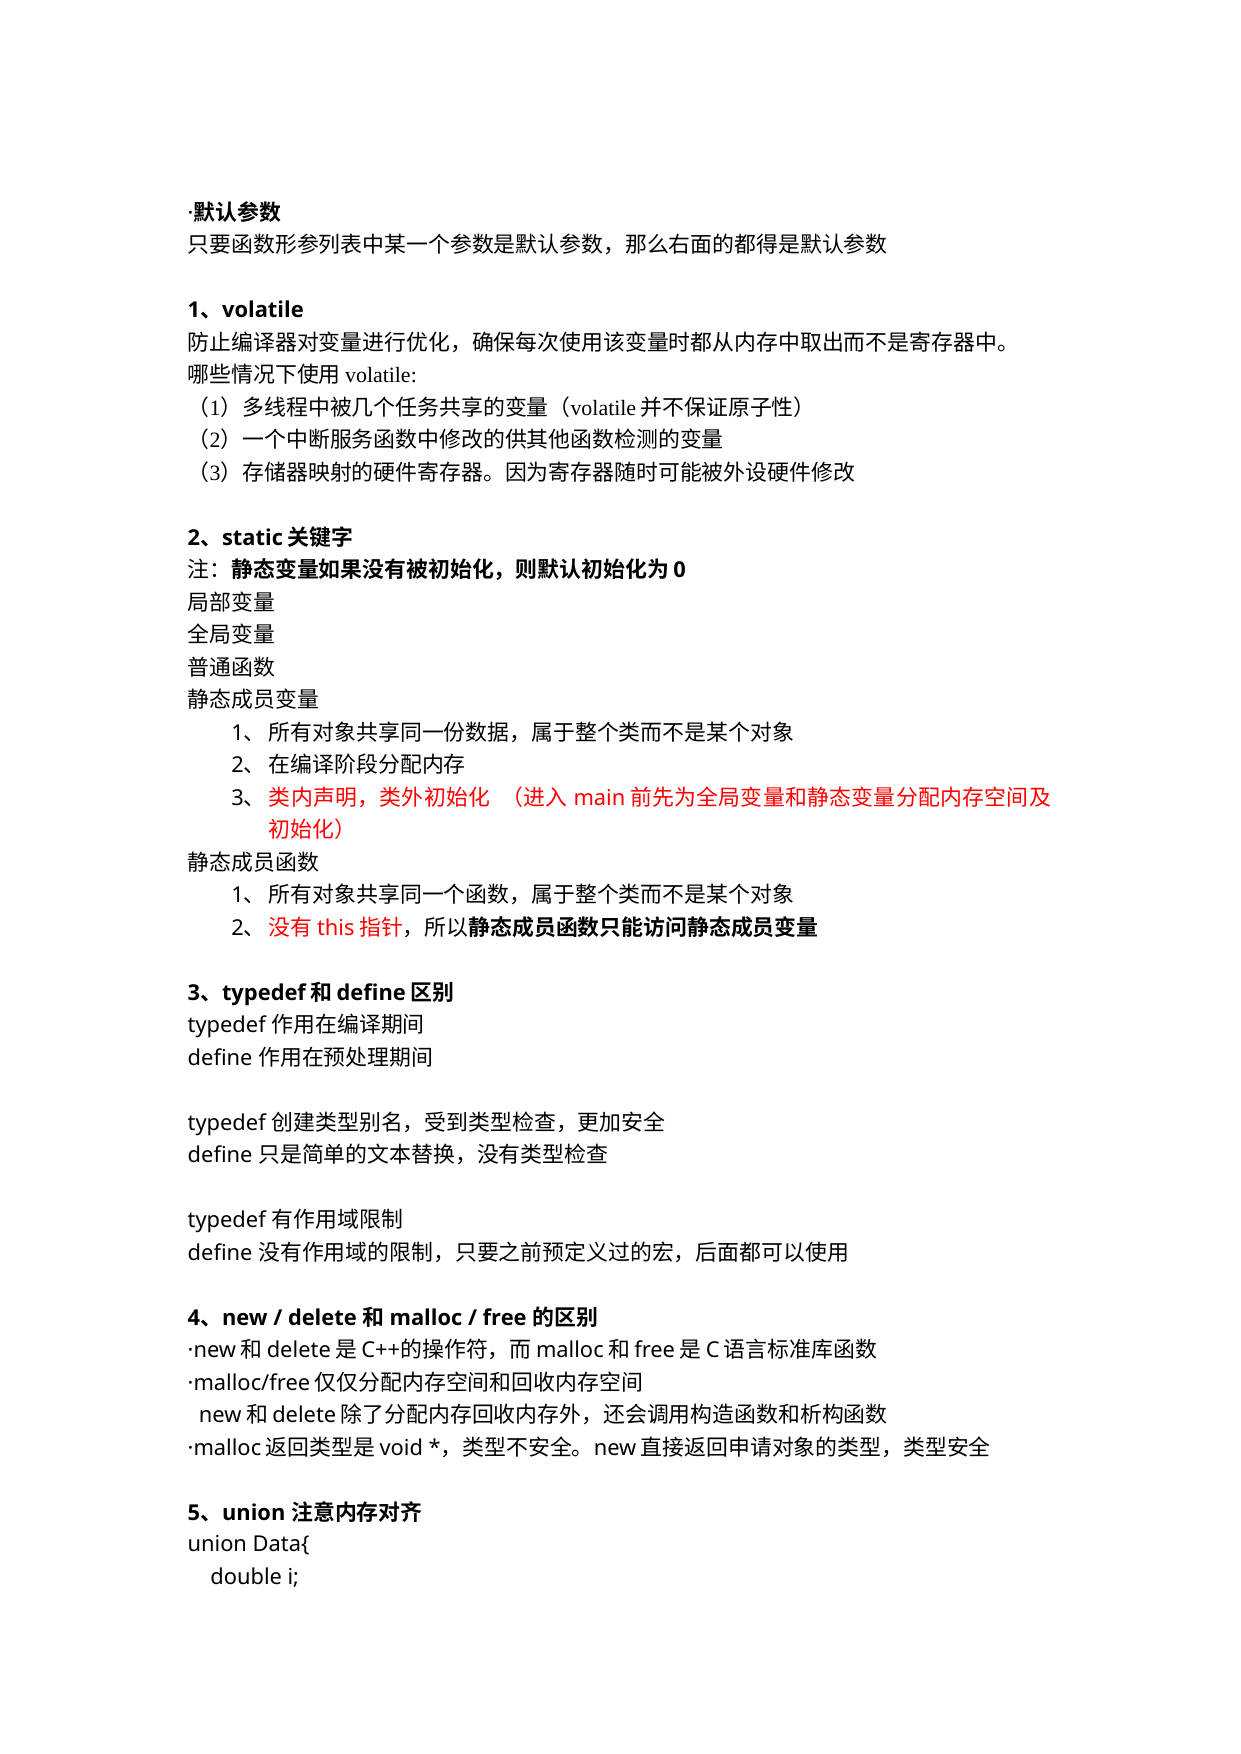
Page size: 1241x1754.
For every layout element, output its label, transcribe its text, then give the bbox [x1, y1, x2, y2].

text 哪些情况下使用volatile: [187, 357, 1053, 389]
text 注：静态变量如果没有被初始化，则默认初始化为0 [187, 552, 1053, 584]
text 2、static关键字 [187, 519, 1053, 552]
text （3）存储器映射的硬件寄存器。因为寄存器随时可能被外设硬件修改 [187, 454, 1053, 487]
text （1）多线程中被几个任务共享的变量（volatile并不保证原子性） [187, 389, 1053, 422]
text 1、volatile [187, 292, 1053, 324]
text ·malloc返回类型是void *，类型不安全。new直接返回申请对象的类型，类型安全 [187, 1429, 1053, 1462]
text 4、new / delete 和 malloc / free 的区别 [187, 1299, 1053, 1332]
text 防止编译器对变量进行优化，确保每次使用该变量时都从内存中取出而不是寄存器中。 [187, 324, 1053, 357]
text typedef 创建类型别名，受到类型检查，更加安全 [187, 1104, 1053, 1137]
text 3、typedef和define区别 [187, 974, 1053, 1007]
text typedef 有作用域限制 [187, 1202, 1053, 1234]
text 只要函数形参列表中某一个参数是默认参数，那么右面的都得是默认参数 [187, 227, 1053, 259]
list 类内声明，类外初始化 （进入main前先为全局变量和静态变量分配内存空间及初始化） [231, 779, 1053, 844]
text ·默认参数 [187, 194, 1053, 227]
text new和delete除了分配内存回收内存外，还会调用构造函数和析构函数 [187, 1397, 1053, 1429]
text （2）一个中断服务函数中修改的供其他函数检测的变量 [187, 422, 1053, 454]
text define 没有作用域的限制，只要之前预定义过的宏，后面都可以使用 [187, 1234, 1053, 1267]
list 所有对象共享同一份数据，属于整个类而不是某个对象 [231, 714, 1053, 747]
text union Data{ [187, 1527, 1053, 1559]
list 在编译阶段分配内存 [231, 747, 1053, 779]
text 5、union 注意内存对齐 [187, 1494, 1053, 1527]
list 没有this指针，所以静态成员函数只能访问静态成员变量 [231, 909, 1053, 942]
text 全局变量 [187, 617, 1053, 649]
list 所有对象共享同一个函数，属于整个类而不是某个对象 [231, 877, 1053, 909]
text 普通函数 [187, 649, 1053, 682]
text ·new和delete是C++的操作符，而malloc和free是C语言标准库函数 [187, 1332, 1053, 1364]
text define 只是简单的文本替换，没有类型检查 [187, 1137, 1053, 1169]
text 静态成员函数 [187, 844, 1053, 877]
text typedef 作用在编译期间 [187, 1007, 1053, 1039]
text double i; [187, 1559, 1053, 1592]
text 局部变量 [187, 584, 1053, 617]
text define 作用在预处理期间 [187, 1039, 1053, 1072]
text ·malloc/free仅仅分配内存空间和回收内存空间 [187, 1364, 1053, 1397]
text 静态成员变量 [187, 682, 1053, 714]
